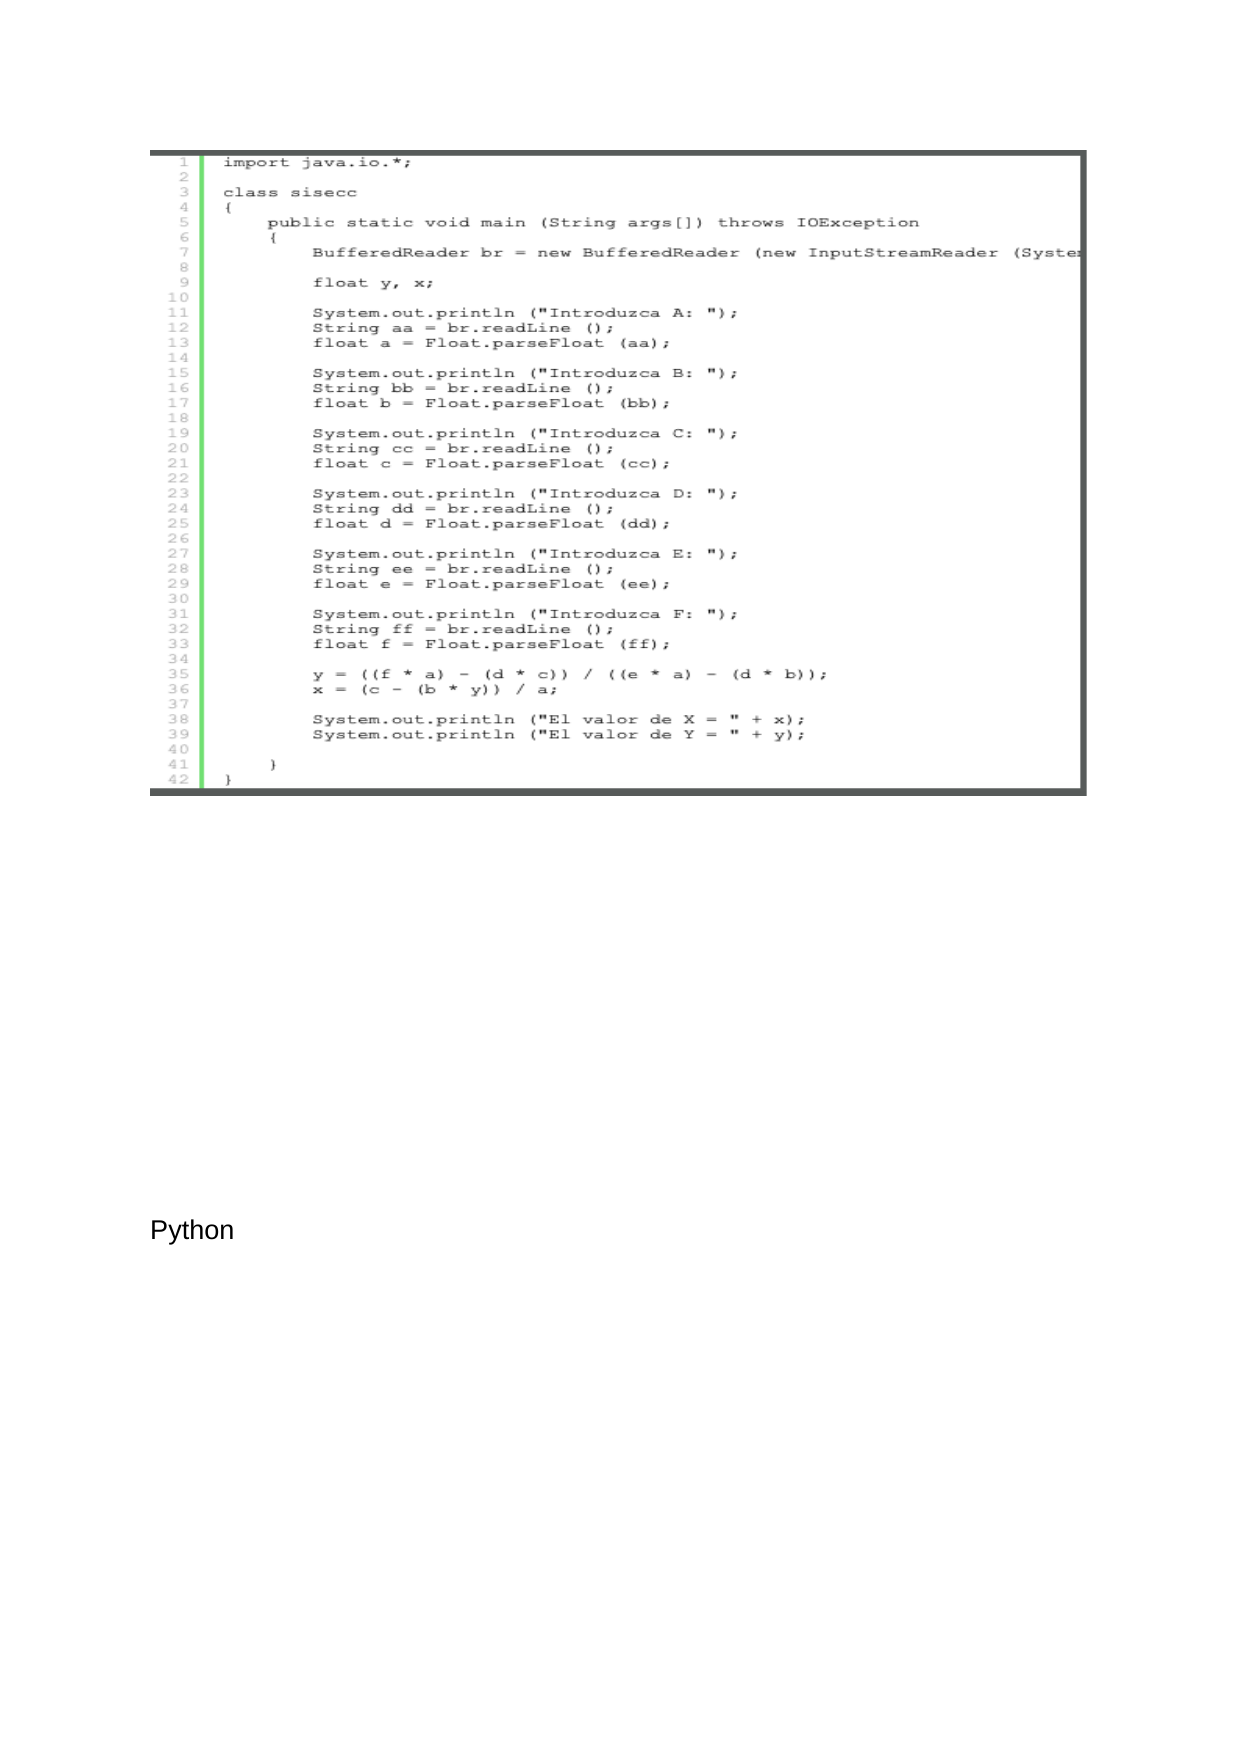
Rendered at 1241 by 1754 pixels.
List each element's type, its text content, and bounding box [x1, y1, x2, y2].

picture [150, 150, 1087, 796]
text Python [150, 1214, 1090, 1245]
